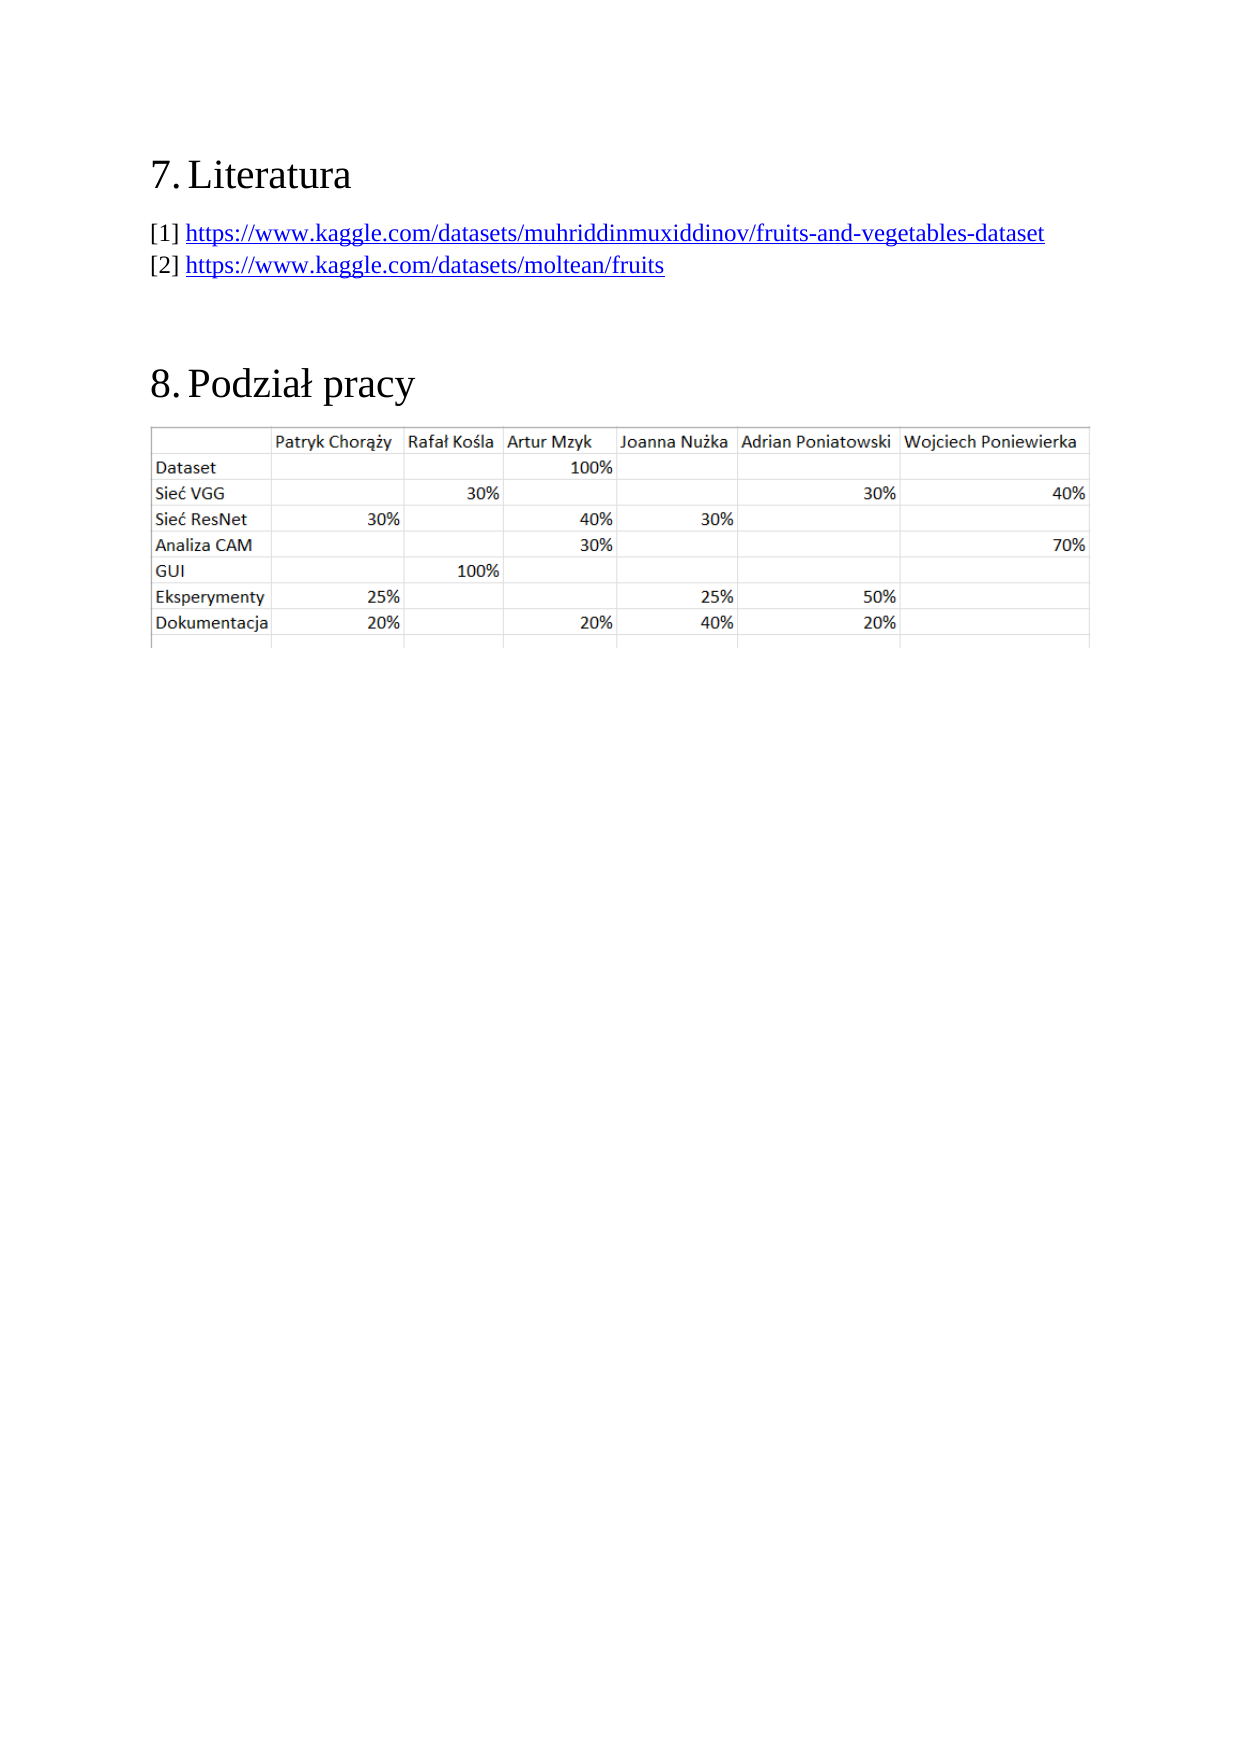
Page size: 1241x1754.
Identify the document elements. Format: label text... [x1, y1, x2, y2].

subtitle Literatura [150, 150, 1090, 198]
subtitle Podział pracy [150, 358, 1090, 406]
text [1] https://www.kaggle.com/datasets/muhriddinmuxiddinov/fruits-and-vegetables-dataset [150, 218, 1090, 246]
text [2] https://www.kaggle.com/datasets/moltean/fruits [150, 251, 1090, 279]
picture [150, 426, 1091, 648]
